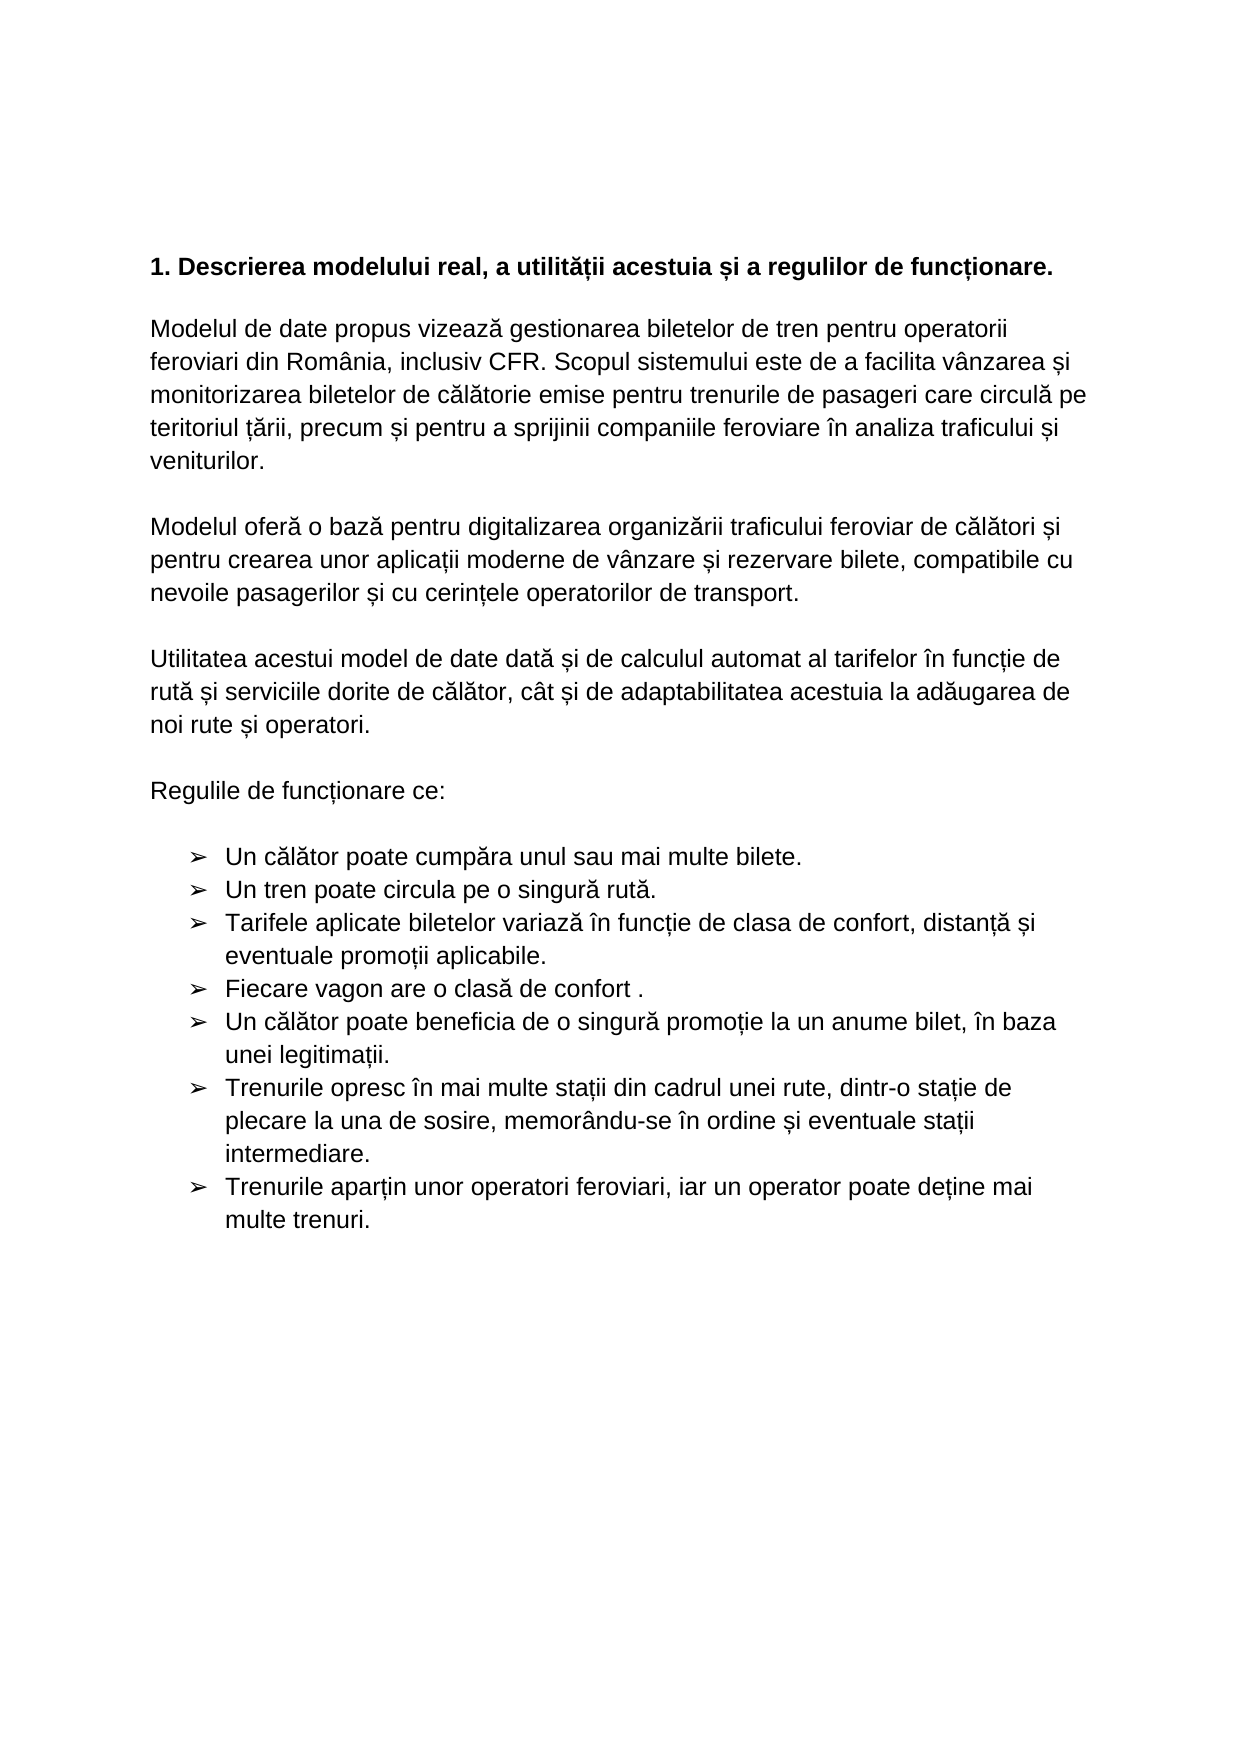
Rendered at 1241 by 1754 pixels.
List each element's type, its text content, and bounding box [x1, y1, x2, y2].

list Un călător poate cumpăra unul sau mai multe bilete. [187, 842, 1090, 871]
text Regulile de funcționare ce: [150, 776, 1090, 805]
text Modelul de date propus vizează gestionarea biletelor de tren pentru operatorii feroviari din România, inclusiv CFR. Scopul sistemului este de a facilita vânzarea și monitorizarea biletelor de călătorie emise pentru trenurile de pasageri care circulă pe teritoriul țării, precum și pentru a sprijinii companiile feroviare în analiza traficului și veniturilor. [150, 314, 1090, 475]
list Tarifele aplicate biletelor variază în funcție de clasa de confort, distanță și eventuale promoții aplicabile. [187, 908, 1090, 970]
list Un călător poate beneficia de o singură promoție la un anume bilet, în baza unei legitimații. [187, 1007, 1090, 1069]
text Utilitatea acestui model de date dată și de calculul automat al tarifelor în funcție de rută și serviciile dorite de călător, cât și de adaptabilitatea acestuia la adăugarea de noi rute și operatori. [150, 644, 1090, 739]
list Un tren poate circula pe o singură rută. [187, 875, 1090, 904]
list Trenurile aparțin unor operatori feroviari, iar un operator poate deține mai multe trenuri. [187, 1172, 1090, 1234]
subtitle 1. Descrierea modelului real, a utilității acestuia și a regulilor de funcționare. [150, 252, 1090, 281]
list Fiecare vagon are o clasă de confort . [187, 974, 1090, 1003]
list Trenurile opresc în mai multe stații din cadrul unei rute, dintr-o stație de plecare la una de sosire, memorându-se în ordine și eventuale stații intermediare. [187, 1073, 1090, 1168]
text Modelul oferă o bază pentru digitalizarea organizării traficului feroviar de călători și pentru crearea unor aplicații moderne de vânzare și rezervare bilete, compatibile cu nevoile pasagerilor și cu cerințele operatorilor de transport. [150, 512, 1090, 607]
